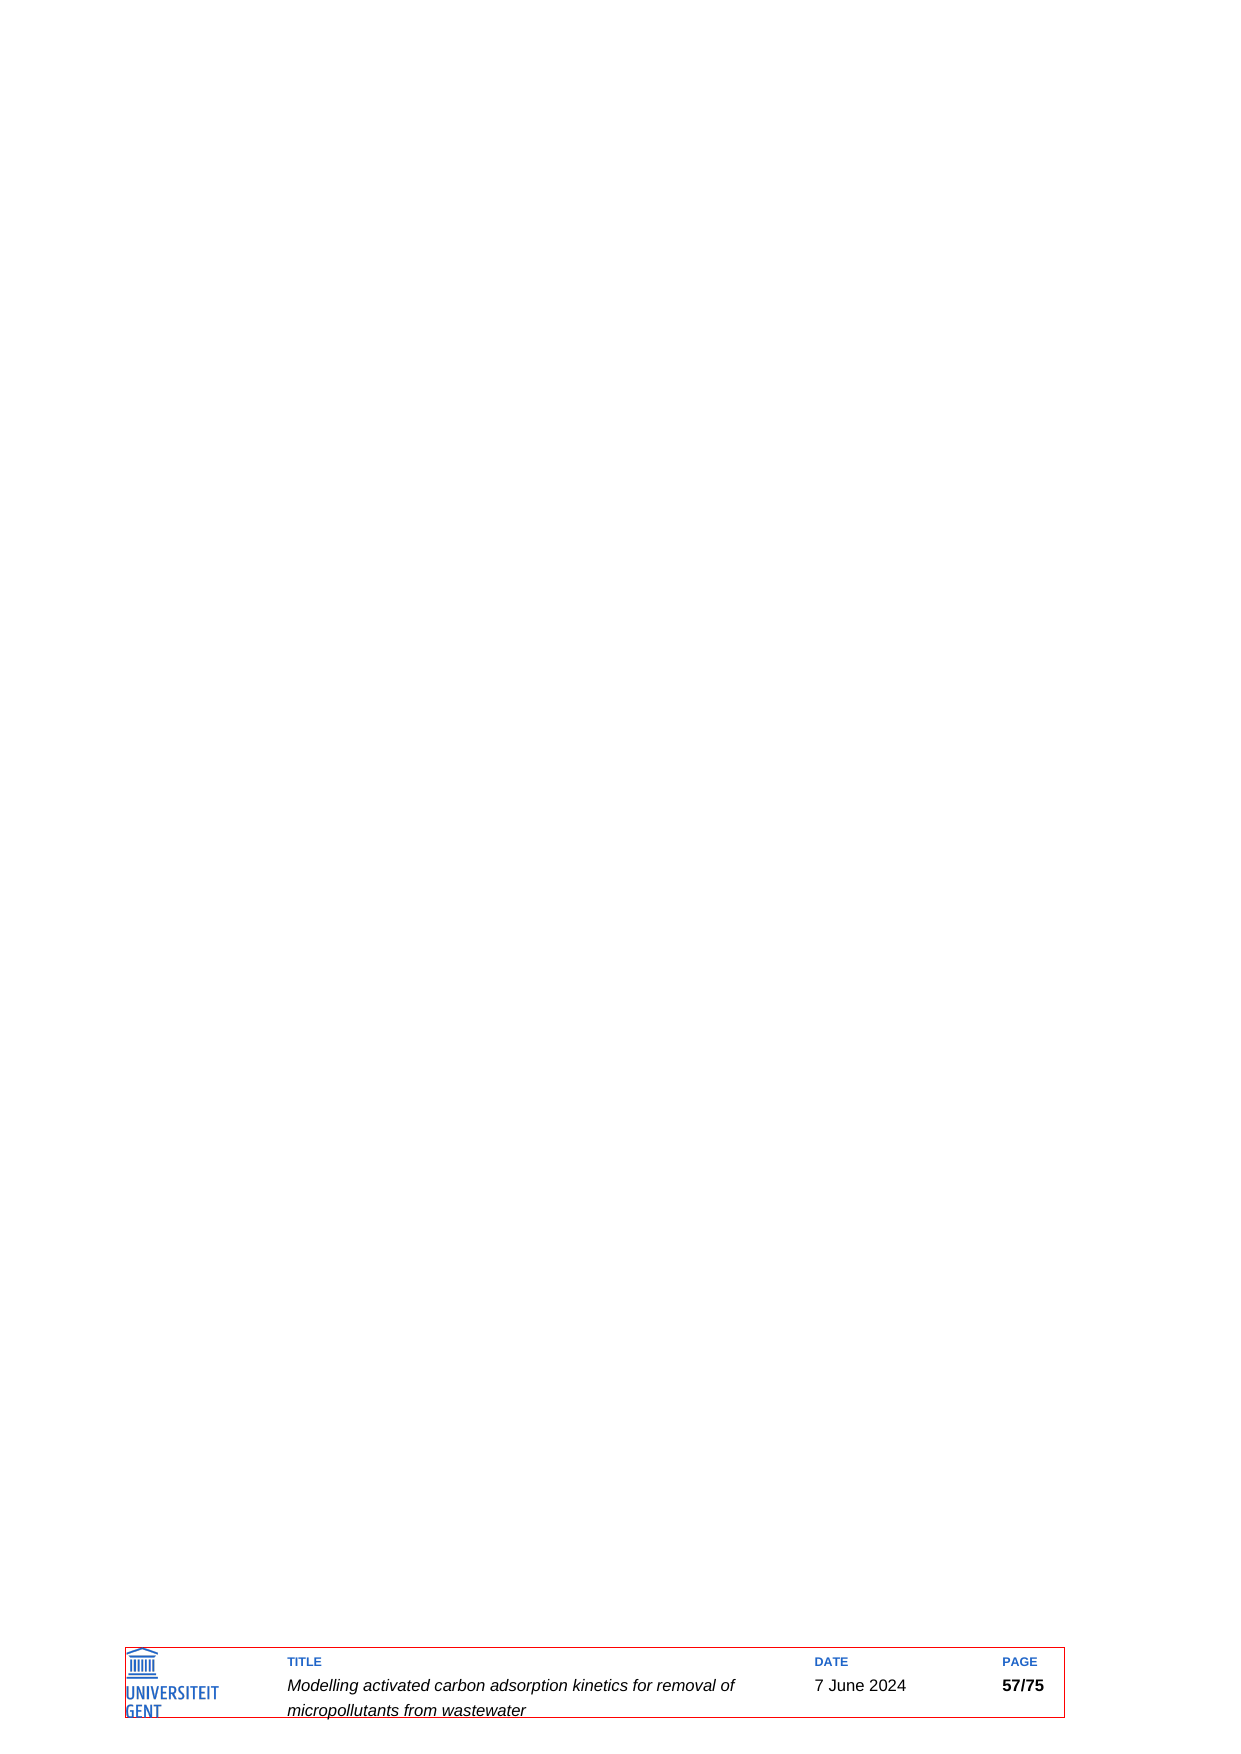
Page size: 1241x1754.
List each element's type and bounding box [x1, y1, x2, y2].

picture [95, 1623, 252, 1749]
